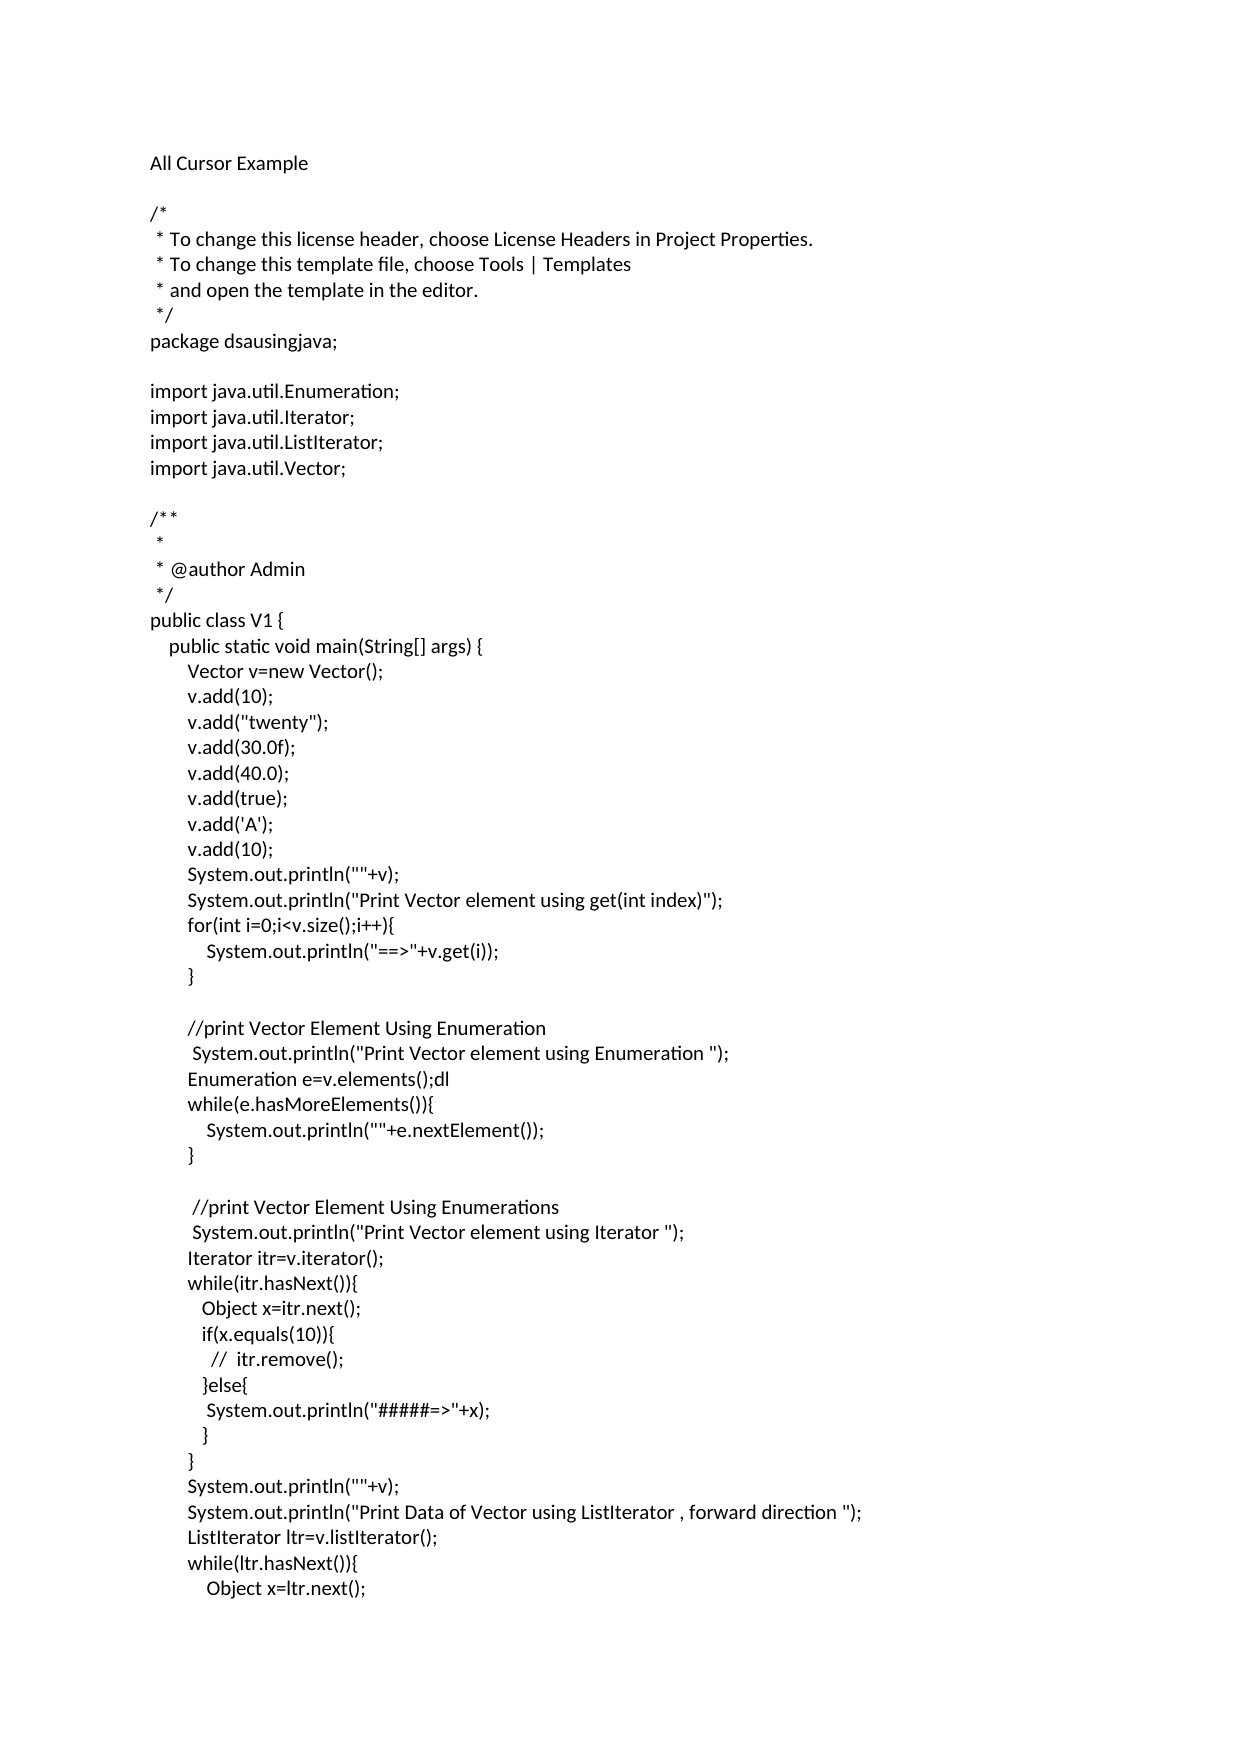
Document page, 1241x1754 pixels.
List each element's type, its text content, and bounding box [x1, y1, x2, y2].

text for(int i=0;i<v.size();i++){ [150, 912, 1090, 938]
text v.add(40.0); [150, 760, 1090, 785]
text v.add(10); [150, 684, 1090, 709]
text System.out.println("Print Vector element using get(int index)"); [150, 887, 1090, 912]
text if(x.equals(10)){ [150, 1321, 1090, 1346]
text }else{ [150, 1372, 1090, 1397]
text } [150, 1423, 1090, 1448]
text System.out.println("Print Data of Vector using ListIterator , forward direction "); [150, 1499, 1090, 1524]
text import java.util.Vector; [150, 455, 1090, 480]
text Object x=ltr.next(); [150, 1575, 1090, 1601]
text package dsausingjava; [150, 328, 1090, 353]
text /* [150, 201, 1090, 226]
text System.out.println("Print Vector element using Enumeration "); [150, 1041, 1090, 1066]
text v.add(true); [150, 785, 1090, 811]
text * and open the template in the editor. [150, 277, 1090, 302]
text System.out.println("Print Vector element using Iterator "); [150, 1219, 1090, 1245]
text import java.util.Iterator; [150, 404, 1090, 429]
text v.add("twenty"); [150, 709, 1090, 734]
text * To change this template file, choose Tools | Templates [150, 252, 1090, 277]
text v.add(30.0f); [150, 734, 1090, 760]
text System.out.println("#####=>"+x); [150, 1397, 1090, 1423]
text System.out.println(""+v); [150, 1473, 1090, 1499]
text Object x=itr.next(); [150, 1296, 1090, 1321]
text //print Vector Element Using Enumerations [150, 1194, 1090, 1219]
text import java.util.ListIterator; [150, 429, 1090, 455]
text All Cursor Example [150, 150, 1090, 175]
text while(itr.hasNext()){ [150, 1270, 1090, 1296]
text } [150, 963, 1090, 989]
text ListIterator ltr=v.listIterator(); [150, 1524, 1090, 1550]
text //print Vector Element Using Enumeration [150, 1015, 1090, 1041]
text Iterator itr=v.iterator(); [150, 1245, 1090, 1270]
text while(e.hasMoreElements()){ [150, 1091, 1090, 1117]
text v.add('A'); [150, 811, 1090, 836]
text public class V1 { [150, 607, 1090, 633]
text // itr.remove(); [150, 1346, 1090, 1372]
text * To change this license header, choose License Headers in Project Properties. [150, 226, 1090, 252]
text Enumeration e=v.elements();dl [150, 1066, 1090, 1091]
text while(ltr.hasNext()){ [150, 1550, 1090, 1575]
text System.out.println(""+v); [150, 862, 1090, 887]
text * [150, 531, 1090, 557]
text */ [150, 582, 1090, 607]
text * @author Admin [150, 557, 1090, 582]
text } [150, 1142, 1090, 1168]
text public static void main(String[] args) { [150, 633, 1090, 658]
text } [150, 1448, 1090, 1473]
text import java.util.Enumeration; [150, 379, 1090, 404]
text */ [150, 302, 1090, 328]
text System.out.println(""+e.nextElement()); [150, 1117, 1090, 1142]
text /** [150, 506, 1090, 531]
text System.out.println("==>"+v.get(i)); [150, 938, 1090, 963]
text v.add(10); [150, 836, 1090, 862]
text Vector v=new Vector(); [150, 658, 1090, 684]
